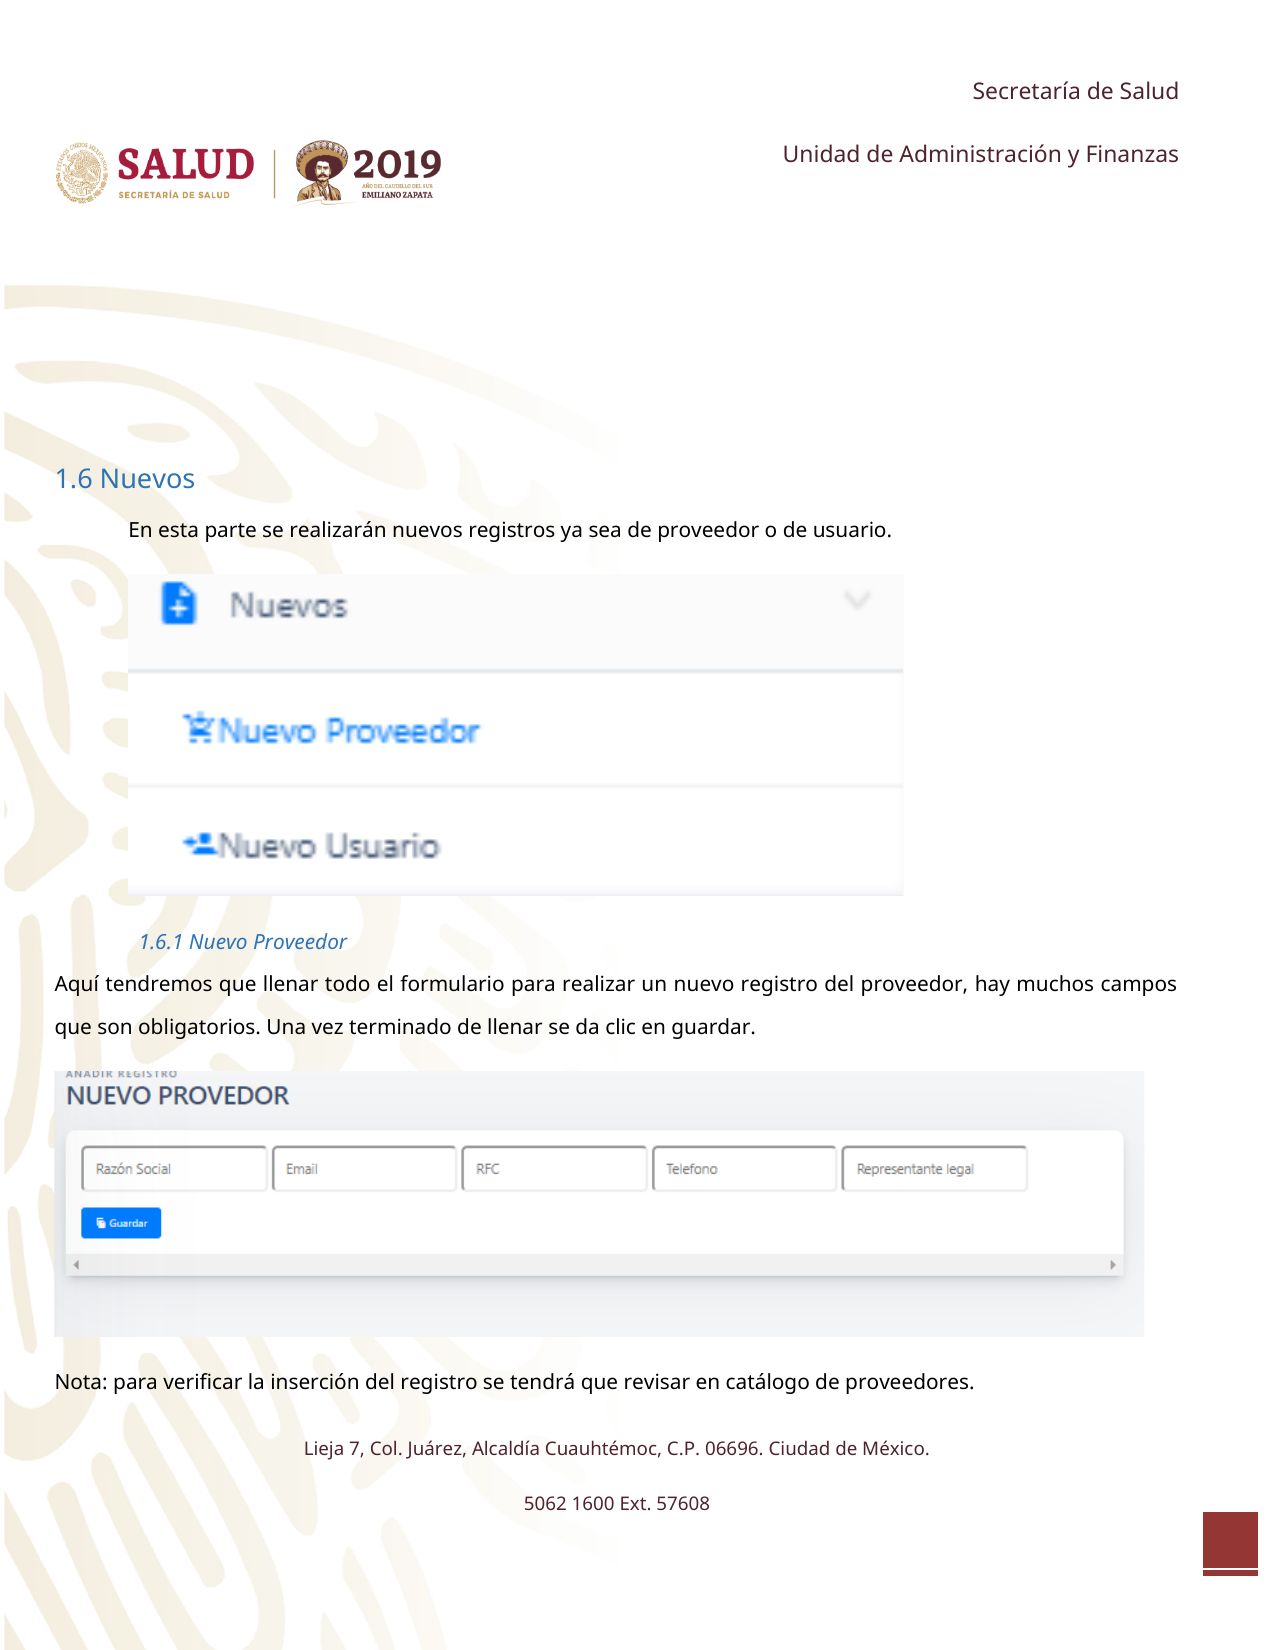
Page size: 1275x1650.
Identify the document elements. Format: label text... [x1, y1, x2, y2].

text Aquí tendremos que llenar todo el formulario para realizar un nuevo registro del proveedor, hay muchos campos que son obligatorios. Una vez terminado de llenar se da clic en guardar. [54, 969, 1179, 1040]
subtitle 1.6.1 Nuevo Proveedor [64, 927, 1179, 955]
text Nota: para verificar la inserción del registro se tendrá que revisar en catálogo de proveedores. [54, 1367, 1179, 1395]
text En esta parte se realizarán nuevos registros ya sea de proveedor o de usuario. [54, 515, 1179, 543]
subtitle 1.6 Nuevos [54, 459, 1084, 496]
picture [4, 0, 1275, 1650]
